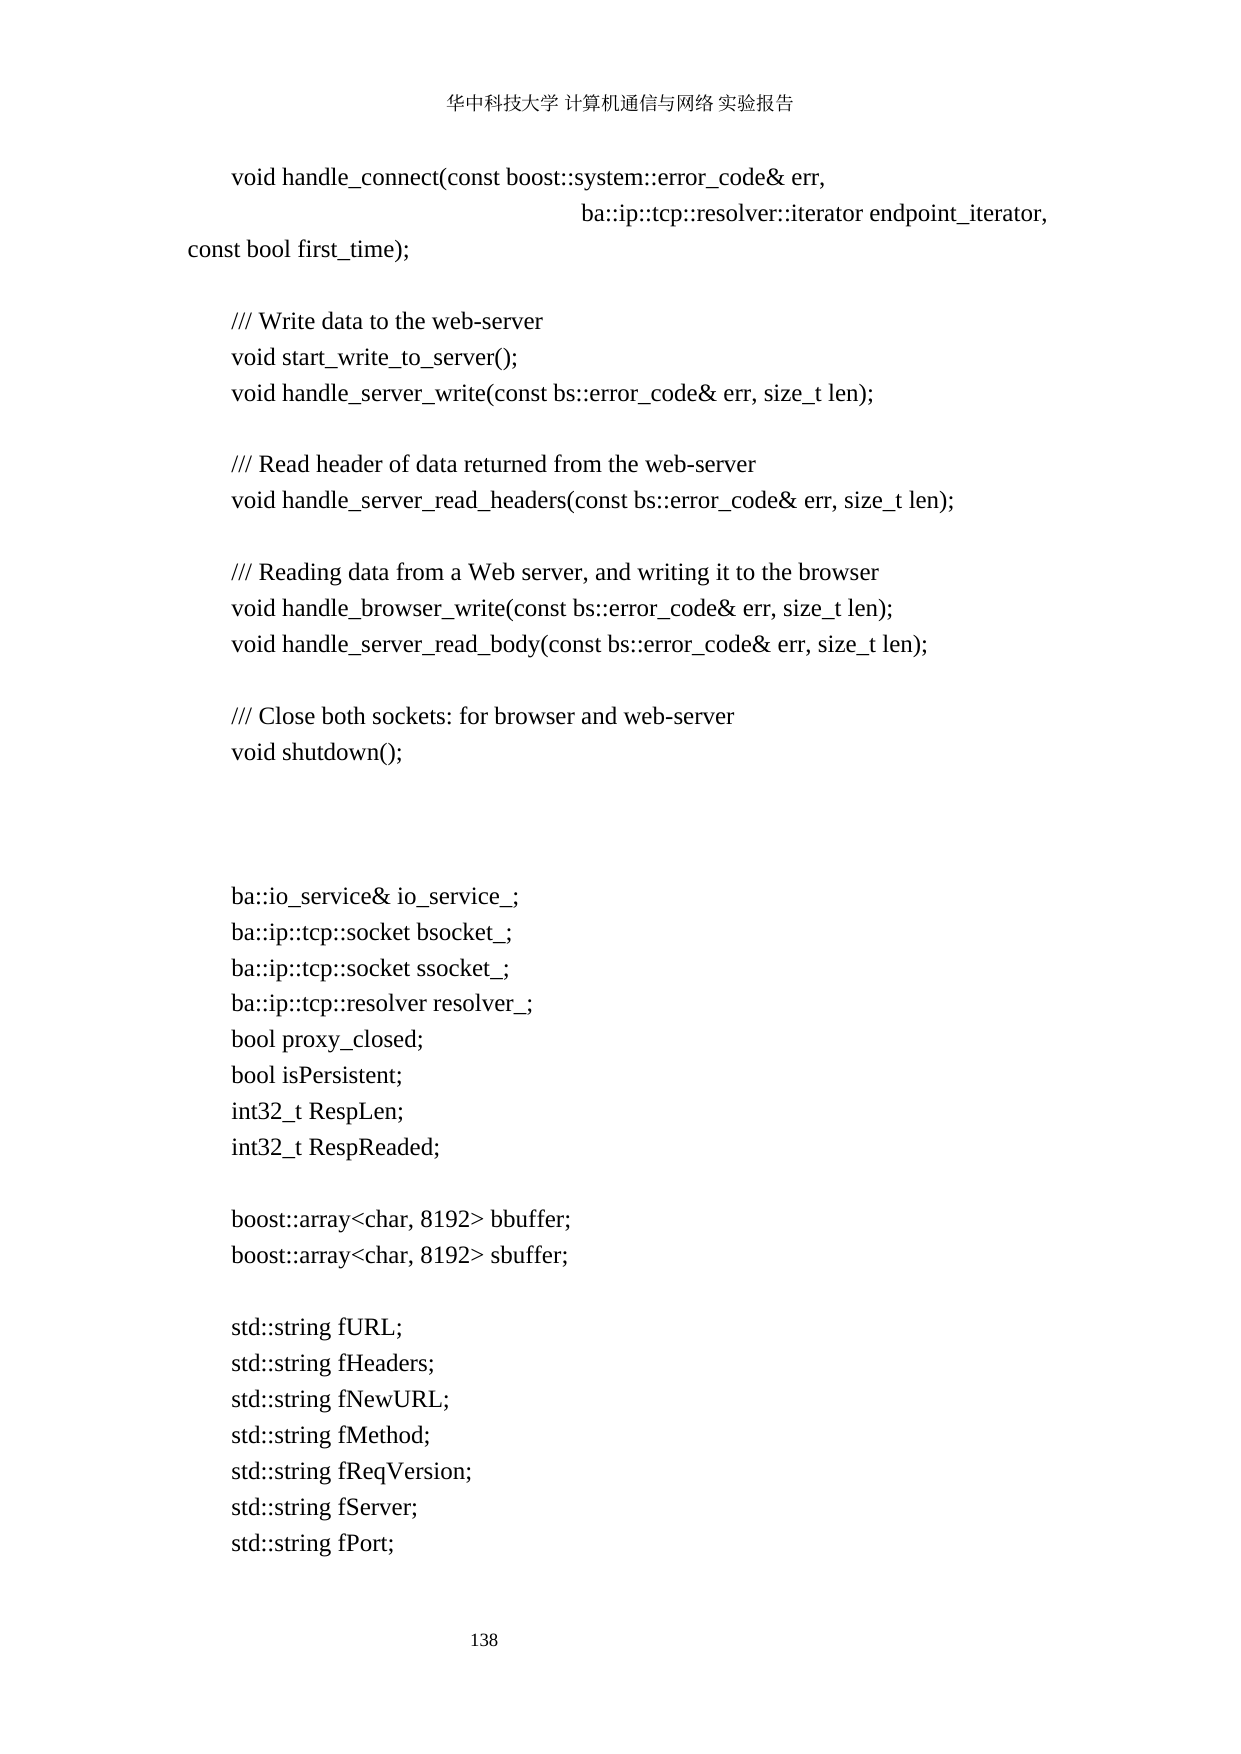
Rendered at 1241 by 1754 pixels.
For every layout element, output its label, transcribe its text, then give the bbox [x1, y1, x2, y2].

text ba::ip::tcp::socket ssocket_; [187, 953, 1053, 981]
text boost::array<char, 8192> bbuffer; [187, 1204, 1053, 1233]
text void shutdown(); [187, 737, 1053, 766]
text int32_t RespReaded; [187, 1132, 1053, 1161]
text /// Read header of data returned from the web-server [187, 449, 1053, 478]
text void handle_server_read_headers(const bs::error_code& err, size_t len); [187, 485, 1053, 514]
text ba::ip::tcp::resolver::iterator endpoint_iterator, const bool first_time); [187, 198, 1053, 263]
text void handle_server_read_body(const bs::error_code& err, size_t len); [187, 629, 1053, 658]
text std::string fReqVersion; [187, 1456, 1053, 1484]
text void handle_browser_write(const bs::error_code& err, size_t len); [187, 593, 1053, 622]
text std::string fServer; [187, 1492, 1053, 1520]
text ba::ip::tcp::resolver resolver_; [187, 988, 1053, 1017]
text bool isPersistent; [187, 1060, 1053, 1089]
text std::string fPort; [187, 1528, 1053, 1556]
text bool proxy_closed; [187, 1024, 1053, 1053]
text /// Write data to the web-server [187, 306, 1053, 334]
text void start_write_to_server(); [187, 342, 1053, 370]
text std::string fURL; [187, 1312, 1053, 1341]
text boost::array<char, 8192> sbuffer; [187, 1240, 1053, 1269]
text /// Reading data from a Web server, and writing it to the browser [187, 557, 1053, 586]
text void handle_server_write(const bs::error_code& err, size_t len); [187, 378, 1053, 406]
text std::string fNewURL; [187, 1384, 1053, 1413]
text std::string fMethod; [187, 1420, 1053, 1448]
text void handle_connect(const boost::system::error_code& err, [187, 162, 1053, 191]
text ba::io_service& io_service_; [187, 881, 1053, 909]
text int32_t RespLen; [187, 1096, 1053, 1125]
text std::string fHeaders; [187, 1348, 1053, 1377]
text ba::ip::tcp::socket bsocket_; [187, 917, 1053, 945]
text /// Close both sockets: for browser and web-server [187, 701, 1053, 730]
